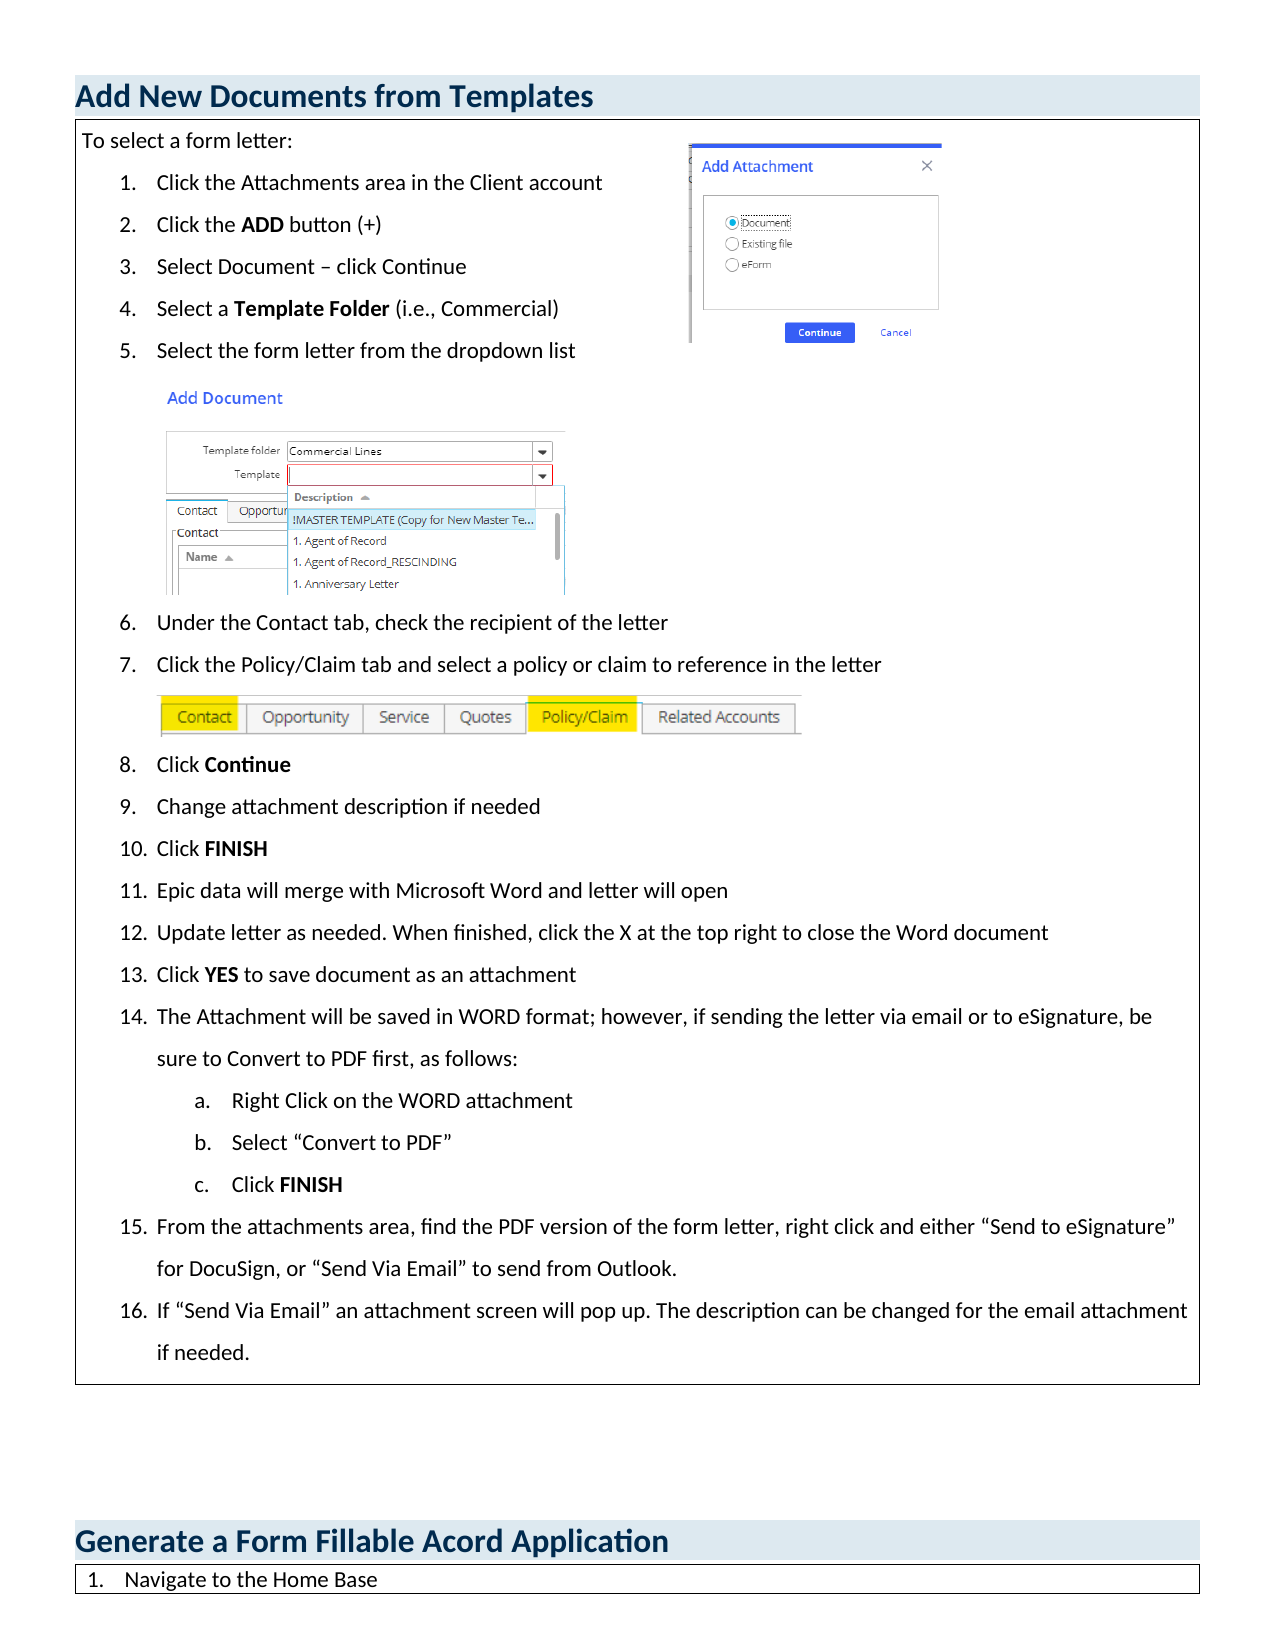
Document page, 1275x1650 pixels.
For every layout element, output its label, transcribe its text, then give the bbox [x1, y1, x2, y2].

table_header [76, 1565, 1199, 1593]
picture [156, 377, 566, 595]
picture [688, 143, 942, 343]
picture [156, 692, 802, 737]
subtitle Generate a Form Fillable Acord Application [75, 1520, 1200, 1560]
subtitle Add New Documents from Templates [75, 75, 1200, 116]
table_header To select a form letter: Click the Attachments area in the Client account Click the ADD button (+) Select Document – click Continue Select a Template Folder (i.e., Commercial) Select the form letter from the dropdown list Under the Contact tab, check the recipient of the letter Click the Policy/Claim tab and select a policy or claim to reference in the letter Click Continue Change attachment description if needed Click FINISH Epic data will merge with Microsoft Word and letter will open Update letter as needed. When finished, click the X at the top right to close the Word document Click YES to save document as an attachment The Attachment will be saved in WORD format; however, if sending the letter via email or to eSignature, be sure to Convert to PDF first, as follows: Right Click on the WORD attachment Select “Convert to PDF” Click FINISH From the attachments area, find the PDF version of the form letter, right click and either “Send to eSignature” for DocuSign, or “Send Via Email” to send from Outlook. If “Send Via Email” an attachment screen will pop up. The description can be changed for the email attachment if needed. [76, 120, 1199, 1384]
